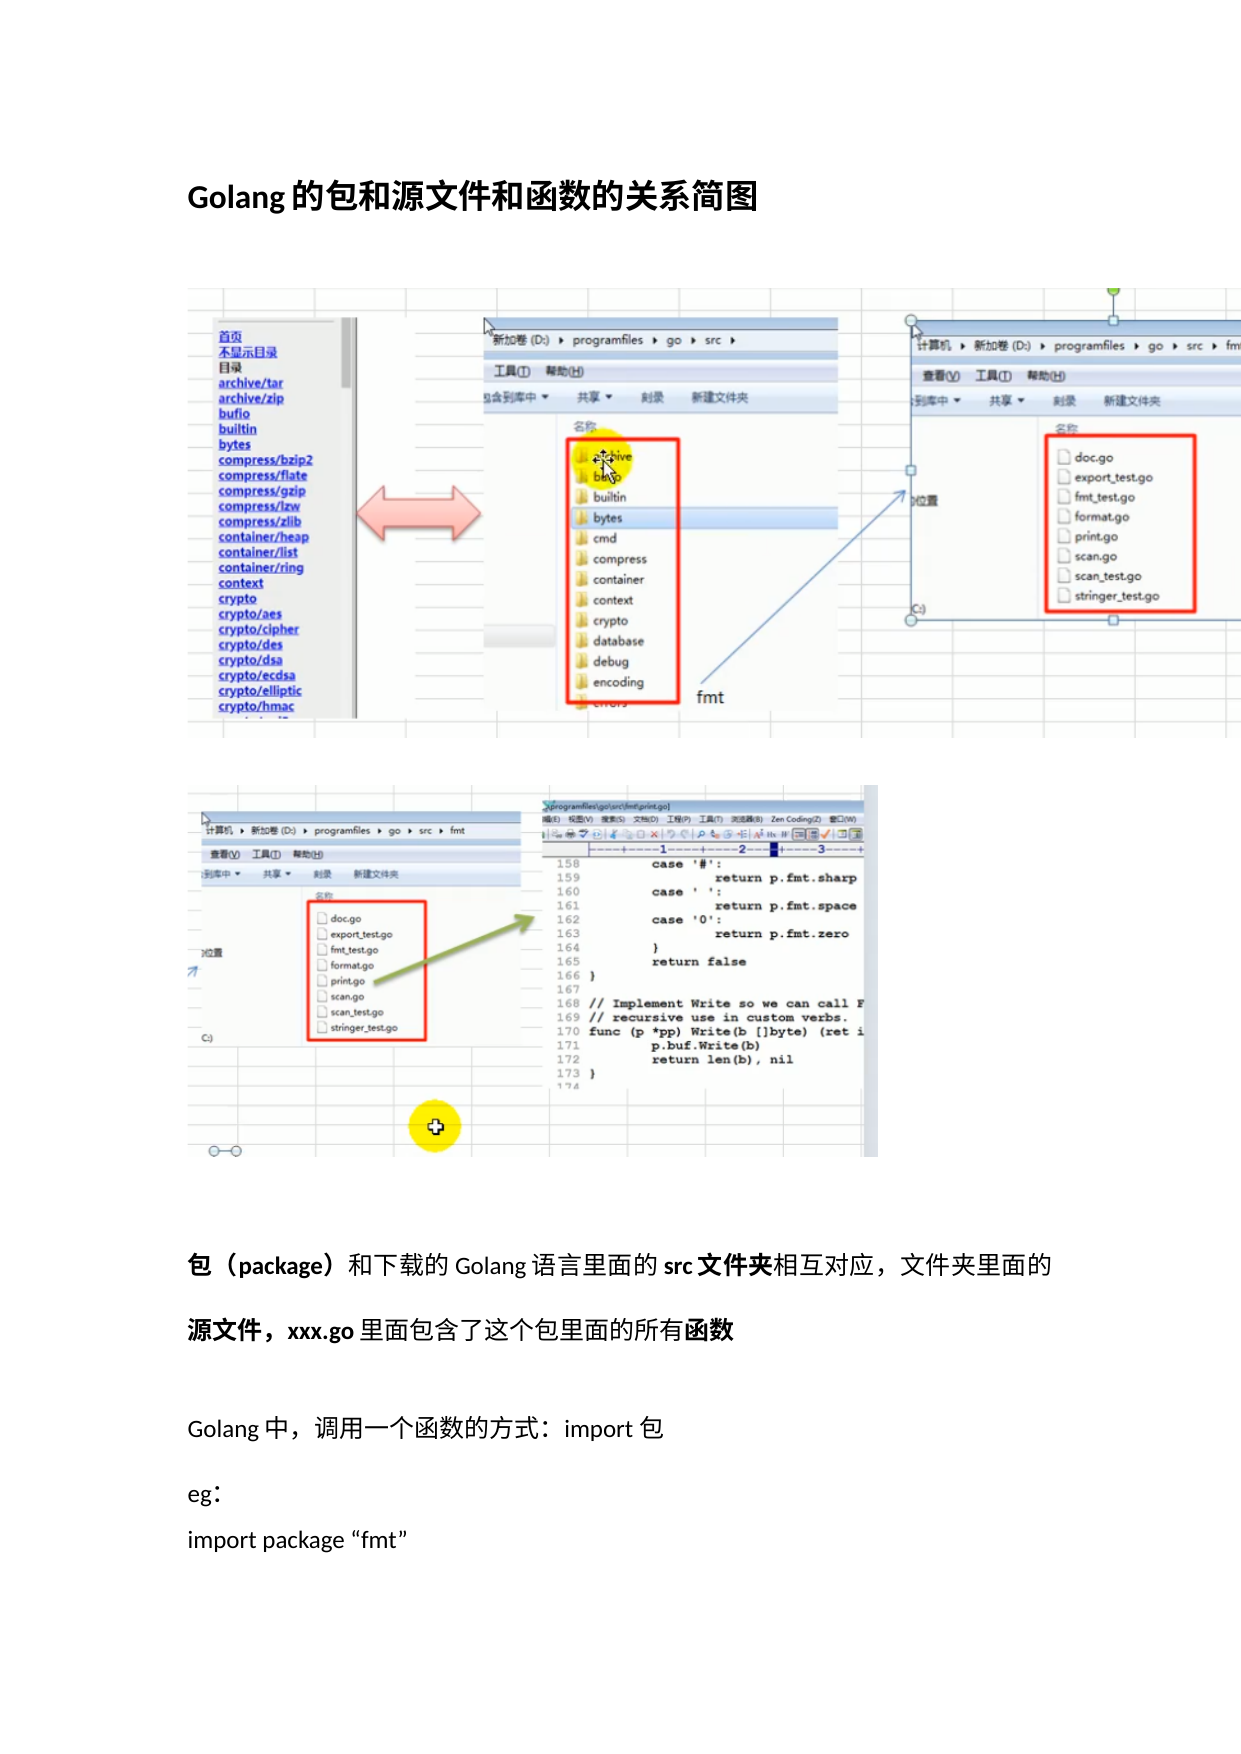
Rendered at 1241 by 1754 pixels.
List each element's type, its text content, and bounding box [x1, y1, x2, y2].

text eg： [187, 1459, 1053, 1524]
text import package “fmt” [187, 1524, 1053, 1556]
text Golang中，调用一个函数的方式：import 包 [187, 1394, 1053, 1459]
text 包（package）和下载的Golang语言里面的src文件夹相互对应，文件夹里面的源文件，xxx.go里面包含了这个包里面的所有函数 [187, 1231, 1053, 1361]
picture [187, 288, 1241, 738]
subtitle Golang的包和源文件和函数的关系简图 [187, 162, 1053, 227]
picture [187, 785, 878, 1157]
